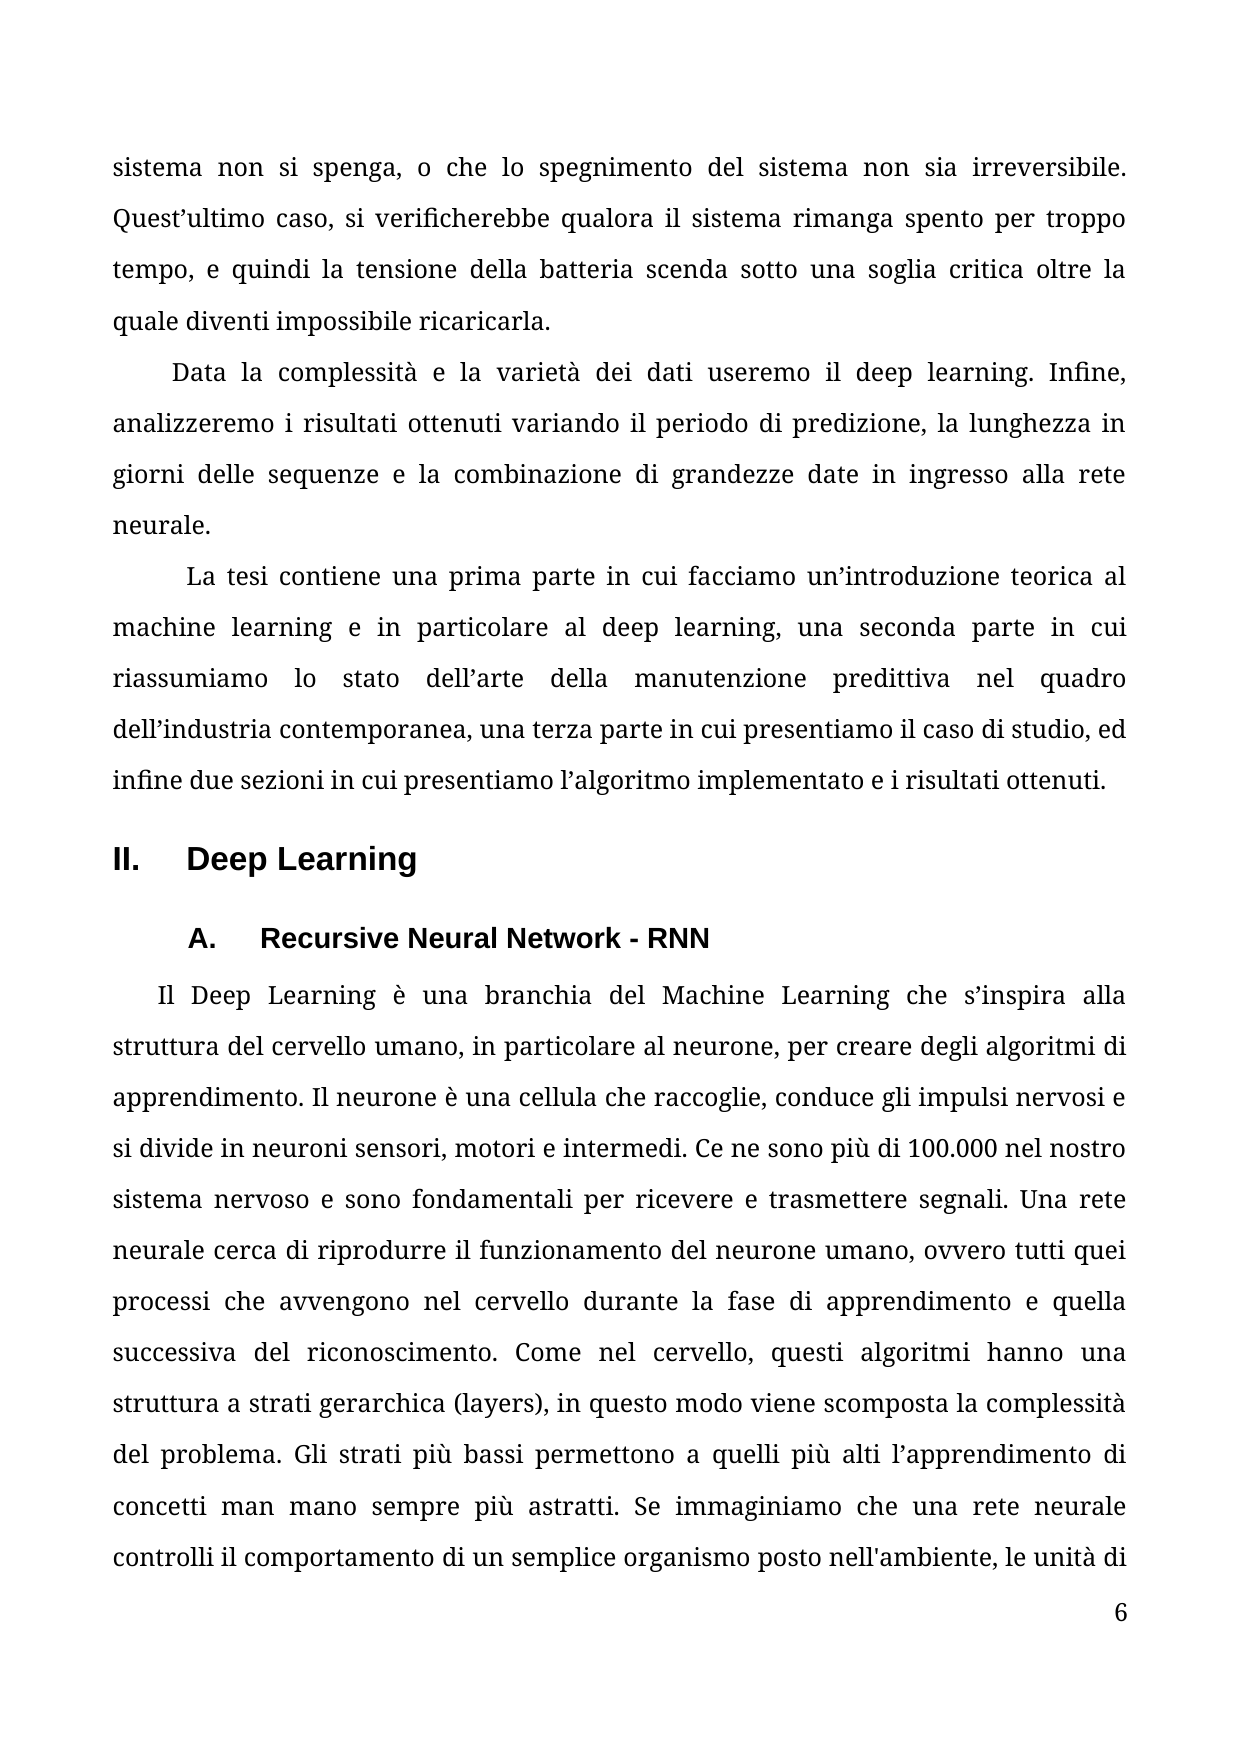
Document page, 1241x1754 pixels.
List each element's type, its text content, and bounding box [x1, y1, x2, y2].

text Data la complessità e la varietà dei dati useremo il deep learning. Infine, analizzeremo i risultati ottenuti variando il periodo di predizione, la lunghezza in giorni delle sequenze e la combinazione di grandezze date in ingresso alla rete neurale. [112, 354, 1128, 541]
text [112, 978, 1128, 1573]
text La tesi contiene una prima parte in cui facciamo un’introduzione teorica al machine learning e in particolare al deep learning, una seconda parte in cui riassumiamo lo stato dell’arte della manutenzione predittiva nel quadro dell’industria contemporanea, una terza parte in cui presentiamo il caso di studio, ed infine due sezioni in cui presentiamo l’algoritmo implementato e i risultati ottenuti. [112, 558, 1128, 797]
subtitle Recursive Neural Network - RNN [187, 921, 1128, 955]
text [112, 150, 1128, 337]
subtitle Deep Learning [112, 838, 1128, 877]
